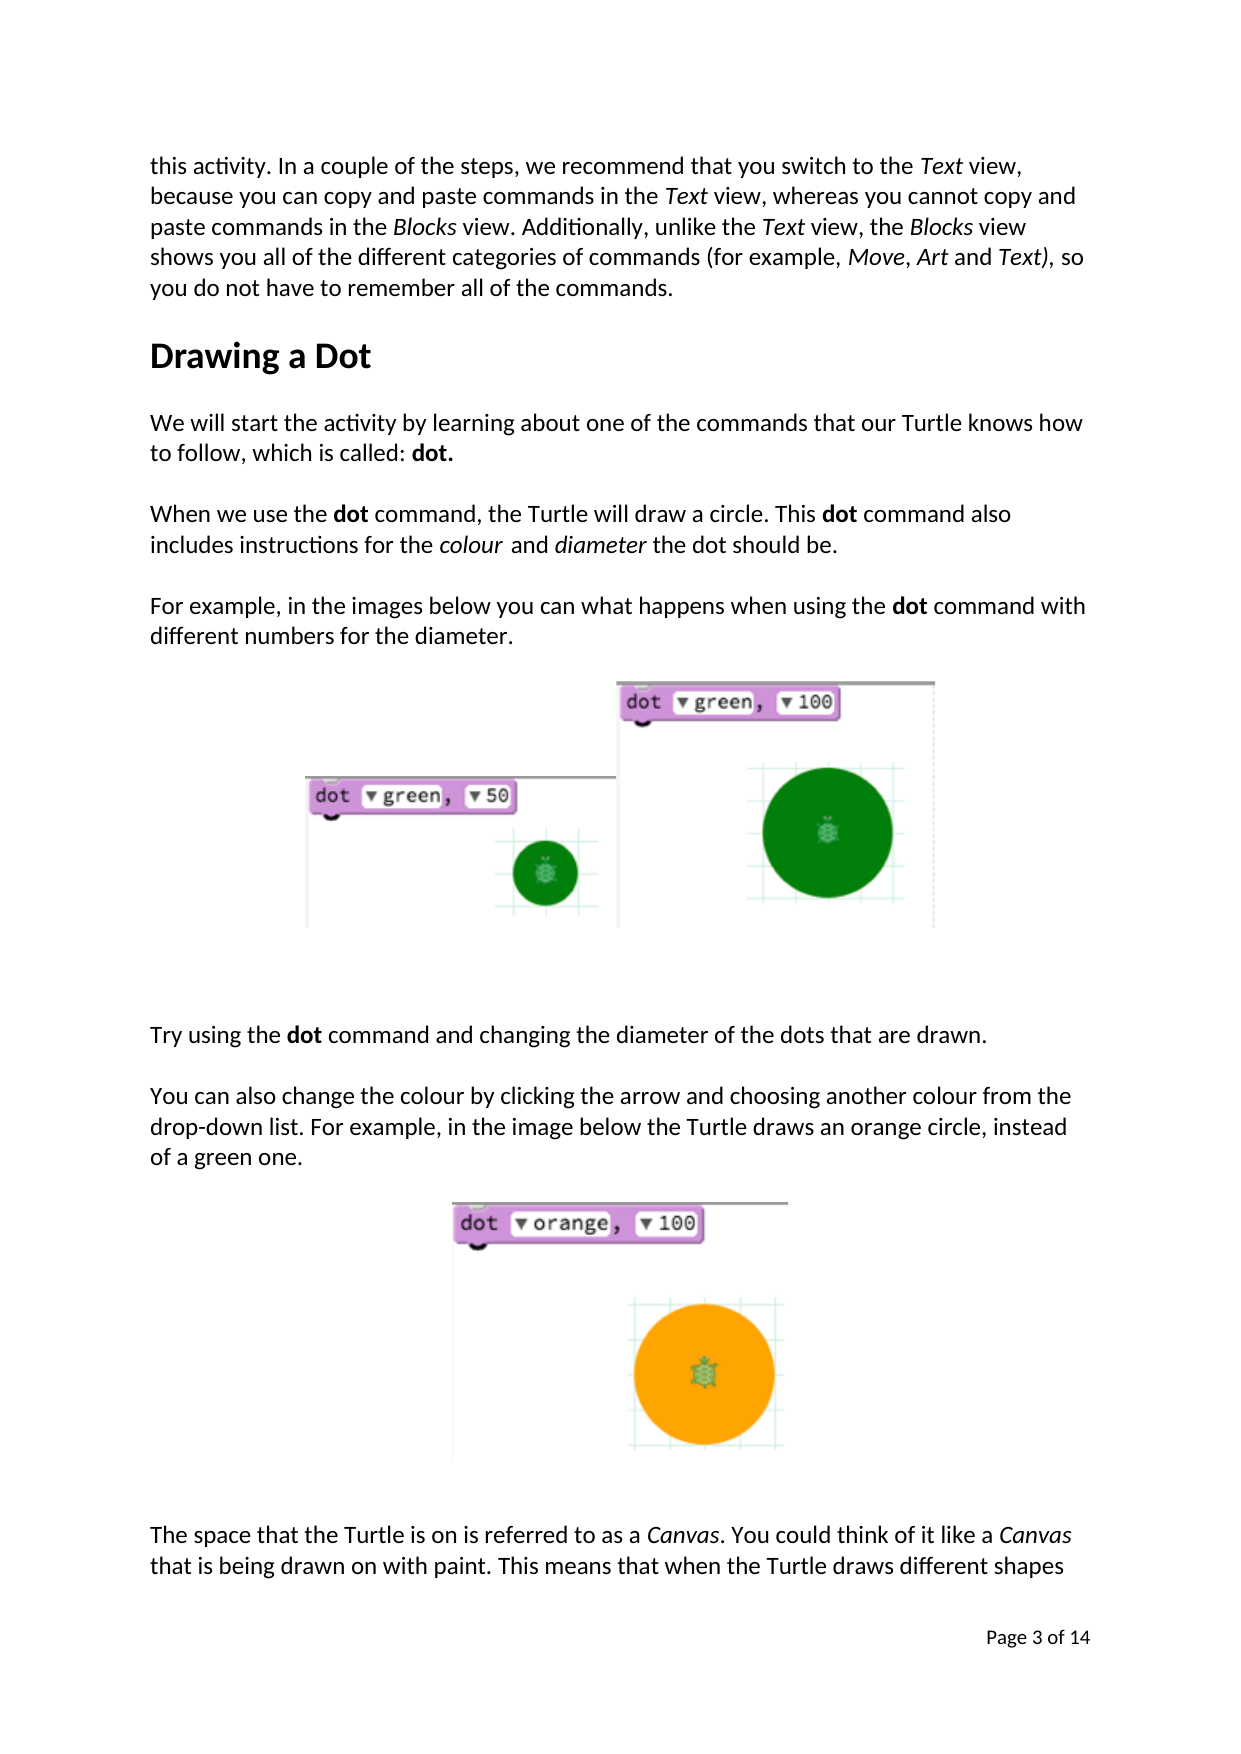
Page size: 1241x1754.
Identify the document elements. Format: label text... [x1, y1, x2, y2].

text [150, 1520, 1090, 1581]
subtitle Drawing a Dot [150, 332, 1090, 378]
text We will start the activity by learning about one of the commands that our Turtle knows how to follow, which is called: dot. [150, 407, 1090, 468]
text Try using the dot command and changing the diameter of the dots that are drawn. [150, 1019, 1090, 1050]
text When we use the dot command, the Turtle will draw a circle. This dot command also includes instructions for the colour and diameter the dot should be. [150, 498, 1090, 559]
picture [452, 1202, 789, 1459]
text For example, in the images below you can what happens when using the dot command with different numbers for the diameter. [150, 590, 1090, 651]
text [150, 150, 1090, 303]
text You can also change the colour by clicking the arrow and choosing another colour from the drop-down list. For example, in the image below the Turtle draws an orange circle, instead of a green one. [150, 1080, 1090, 1172]
picture [305, 681, 936, 928]
